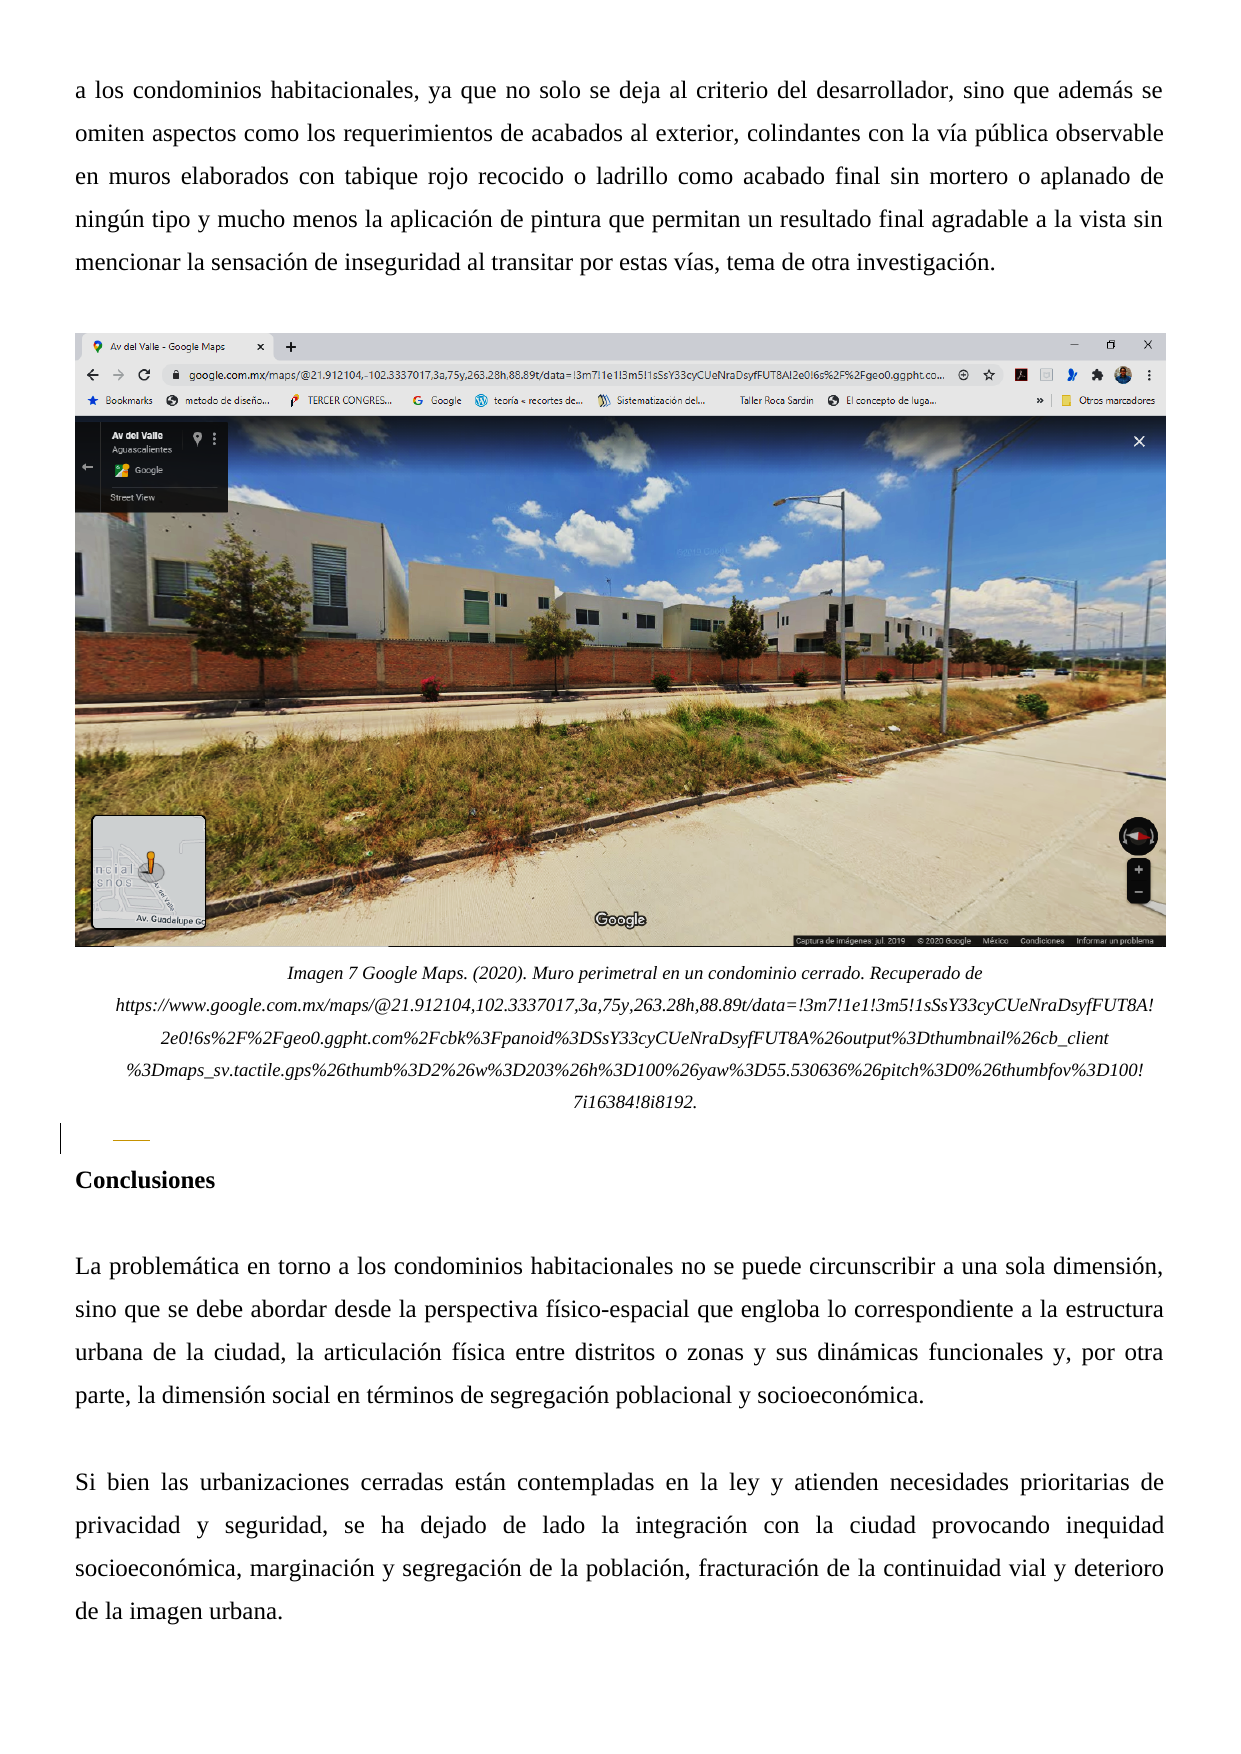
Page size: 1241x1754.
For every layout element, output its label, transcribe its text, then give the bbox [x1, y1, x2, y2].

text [75, 75, 1165, 276]
picture [75, 333, 1166, 947]
text Imagen 7 Google Maps. (2020). Muro perimetral en un condominio cerrado. Recuperado de https://www.google.com.mx/maps/@21.912104,102.3337017,3a,75y,263.28h,88.89t/data=!3m7!1e1!3m5!1sSsY33cyCUeNraDsyfFUT8A!2e0!6s%2F%2Fgeo0.ggpht.com%2Fcbk%3Fpanoid%3DSsY33cyCUeNraDsyfFUT8A%26output%3Dthumbnail%26cb_client%3Dmaps_sv.tactile.gps%26thumb%3D2%26w%3D203%26h%3D100%26yaw%3D55.530636%26pitch%3D0%26thumbfov%3D100!7i16384!8i8192. [112, 962, 1159, 1113]
text Conclusiones [75, 1165, 1165, 1193]
text Si bien las urbanizaciones cerradas están contempladas en la ley y atienden necesidades prioritarias de privacidad y seguridad, se ha dejado de lado la integración con la ciudad provocando inequidad socioeconómica, marginación y segregación de la población, fracturación de la continuidad vial y deterioro de la imagen urbana. [75, 1467, 1165, 1625]
text La problemática en torno a los condominios habitacionales no se puede circunscribir a una sola dimensión, sino que se debe abordar desde la perspectiva físico-espacial que engloba lo correspondiente a la estructura urbana de la ciudad, la articulación física entre distritos o zonas y sus dinámicas funcionales y, por otra parte, la dimensión social en términos de segregación poblacional y socioeconómica. [75, 1251, 1165, 1409]
